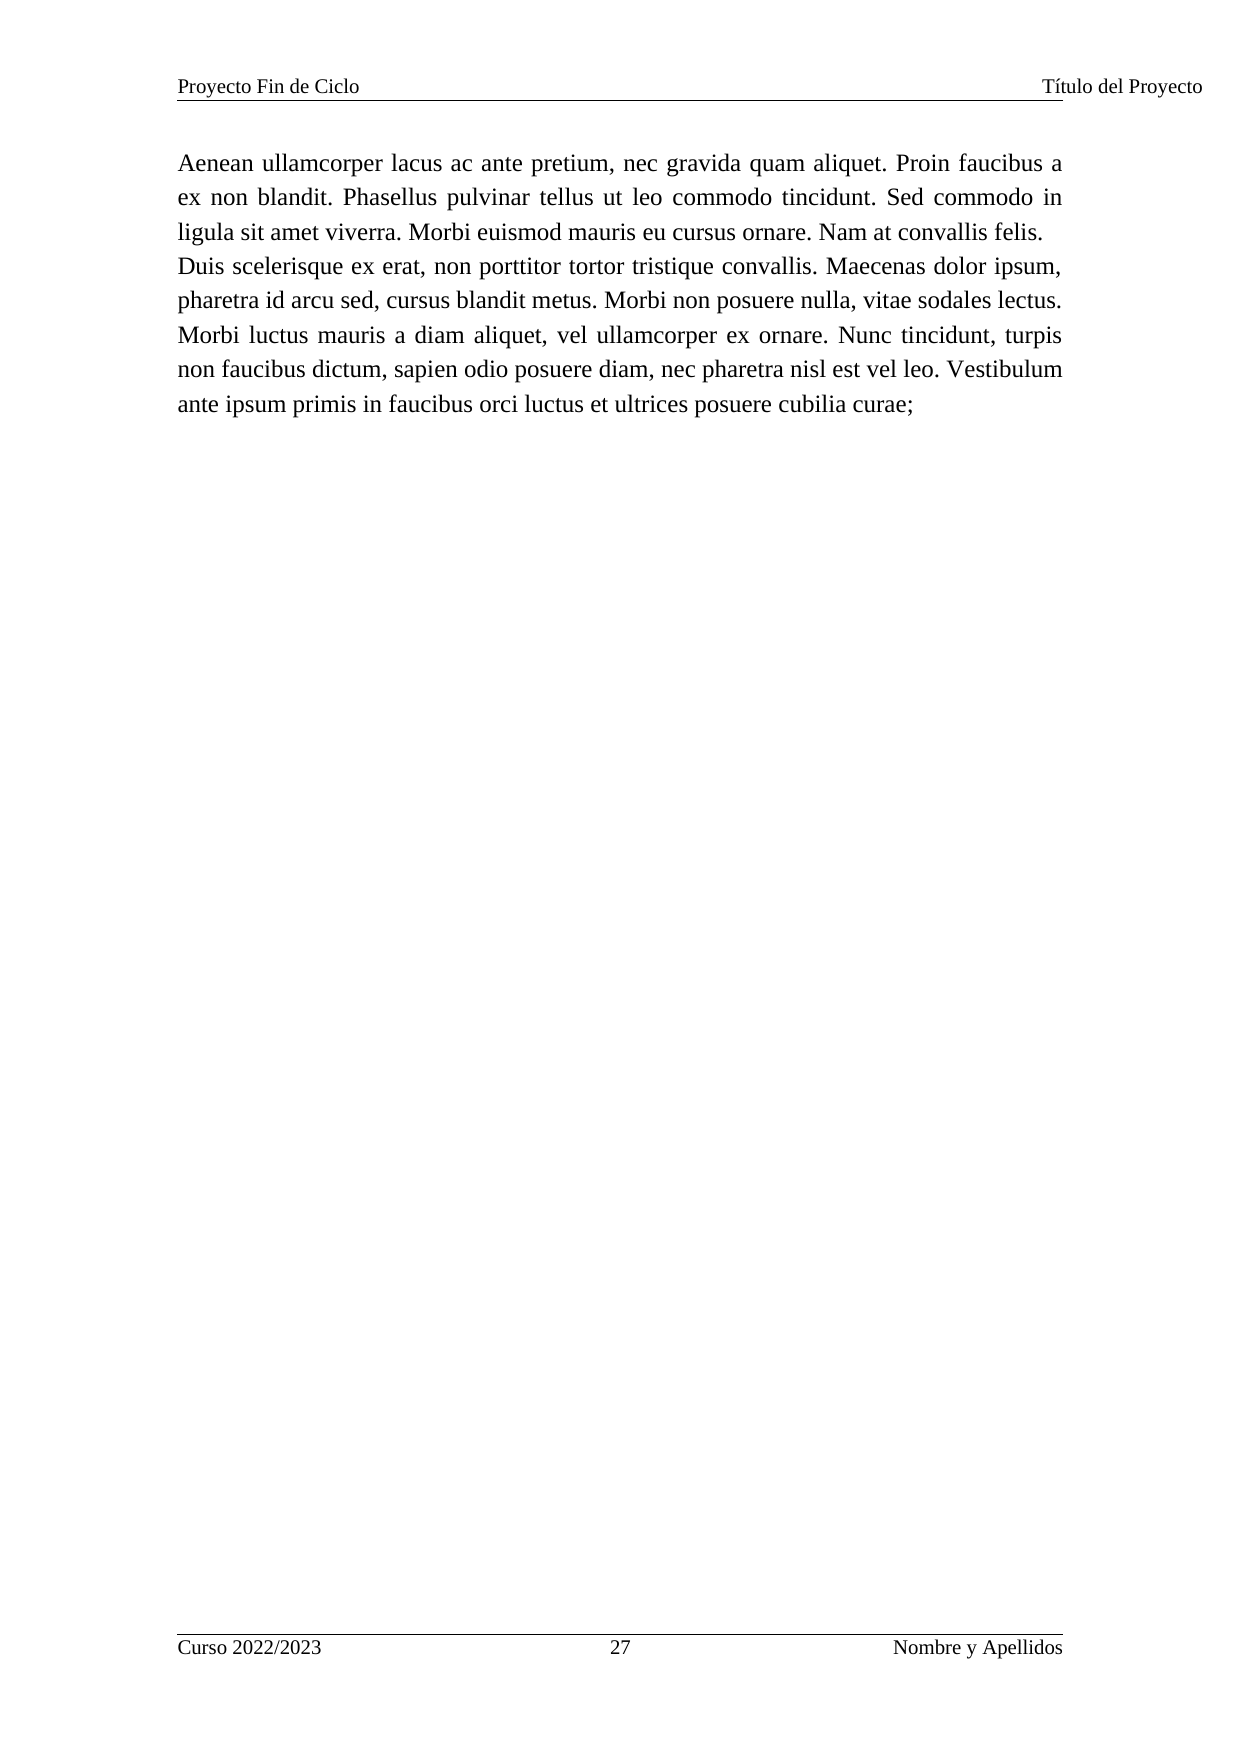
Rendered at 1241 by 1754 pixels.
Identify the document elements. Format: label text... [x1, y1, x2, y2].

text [177, 148, 1063, 245]
text Duis scelerisque ex erat, non porttitor tortor tristique convallis. Maecenas dolor ipsum, pharetra id arcu sed, cursus blandit metus. Morbi non posuere nulla, vitae sodales lectus. Morbi luctus mauris a diam aliquet, vel ullamcorper ex ornare. Nunc tincidunt, turpis non faucibus dictum, sapien odio posuere diam, nec pharetra nisl est vel leo. Vestibulum ante ipsum primis in faucibus orci luctus et ultrices posuere cubilia curae; [177, 251, 1063, 418]
